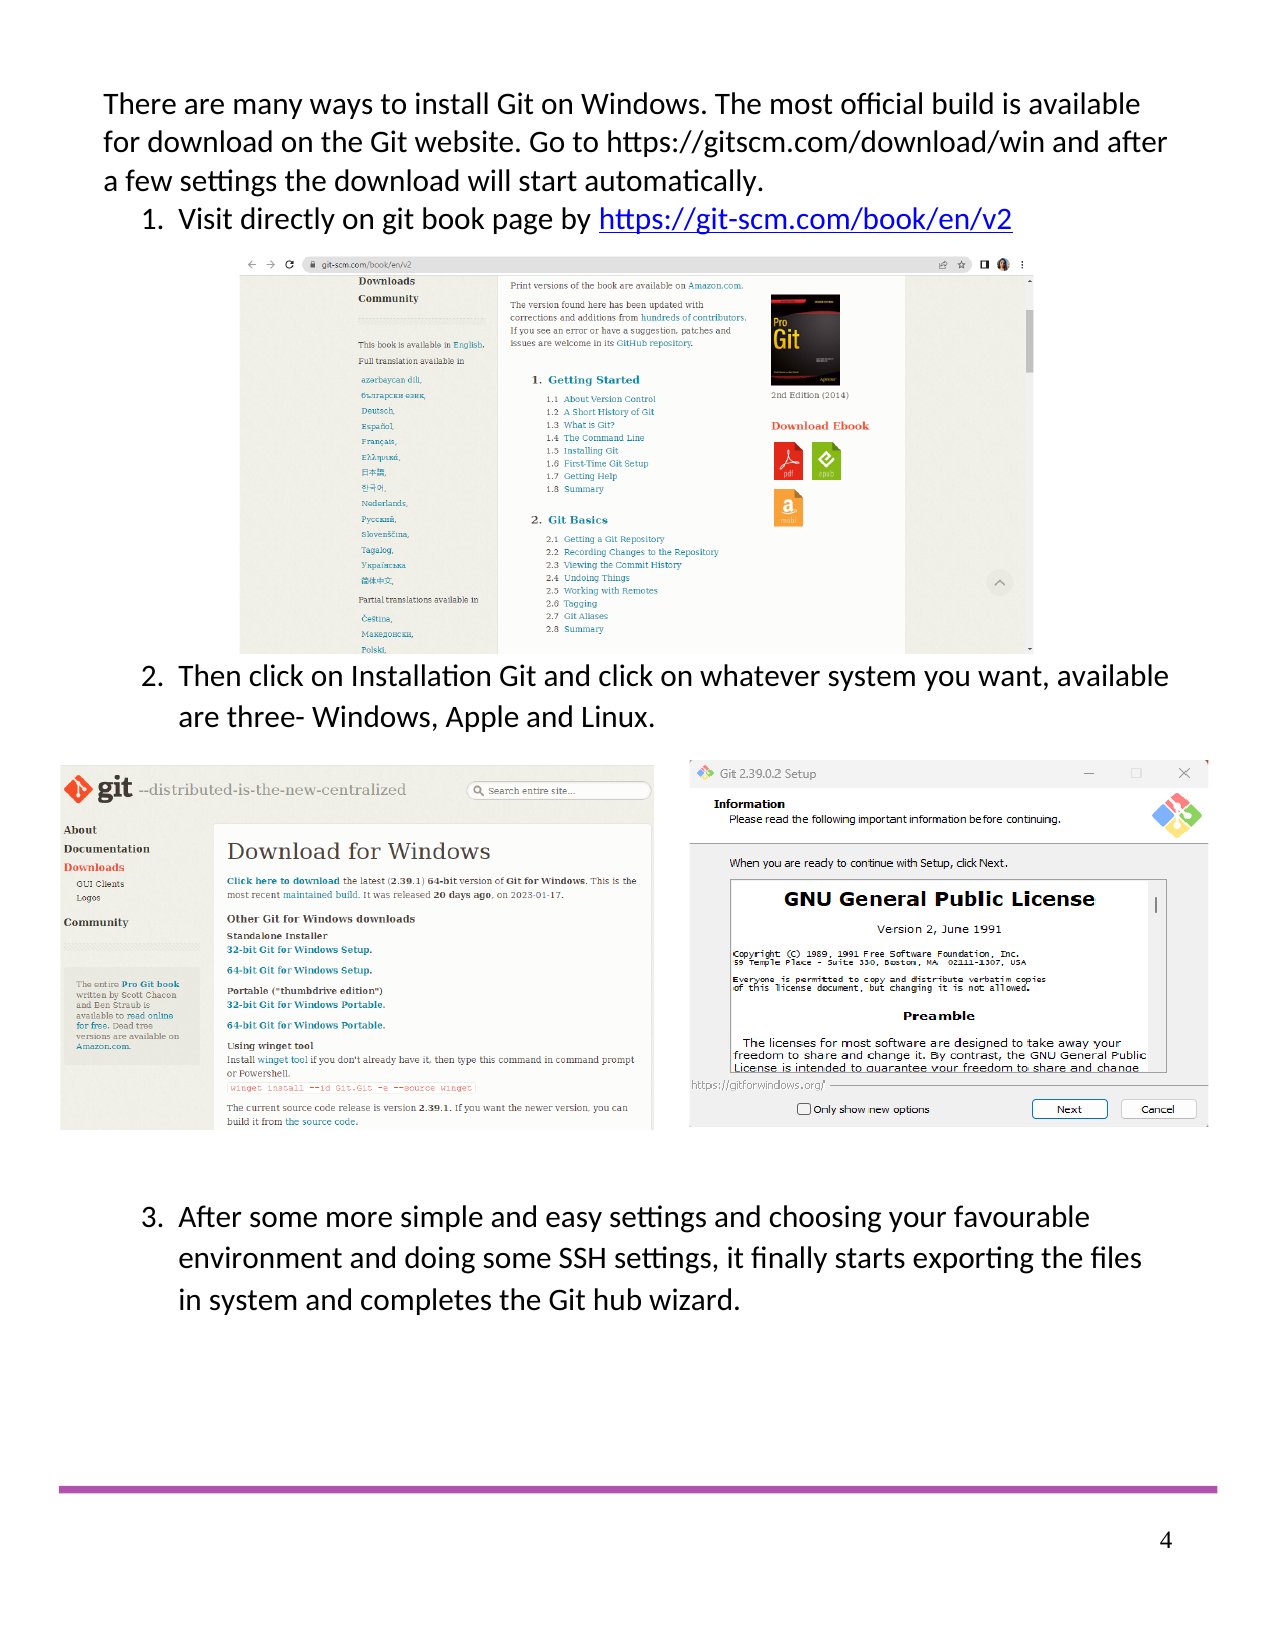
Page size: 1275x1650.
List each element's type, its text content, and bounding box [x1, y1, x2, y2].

picture [60, 764, 655, 1130]
list Then click on Installation Git and click on whatever system you want, available are three- Windows, Apple and Linux. [141, 656, 1172, 736]
list After some more simple and easy settings and choosing your favourable environment and doing some SSH settings, it finally starts exporting the files in system and completes the Git hub wizard. [141, 1197, 1172, 1318]
picture [239, 255, 1034, 654]
list Visit directly on git book page by https://git-scm.com/book/en/v2 [141, 199, 1172, 237]
text There are many ways to install Git on Windows. The most official build is available for download on the Git website. Go to https://gitscm.com/download/win and after a few settings the download will start automatically. [103, 84, 1172, 199]
picture [689, 760, 1209, 1127]
